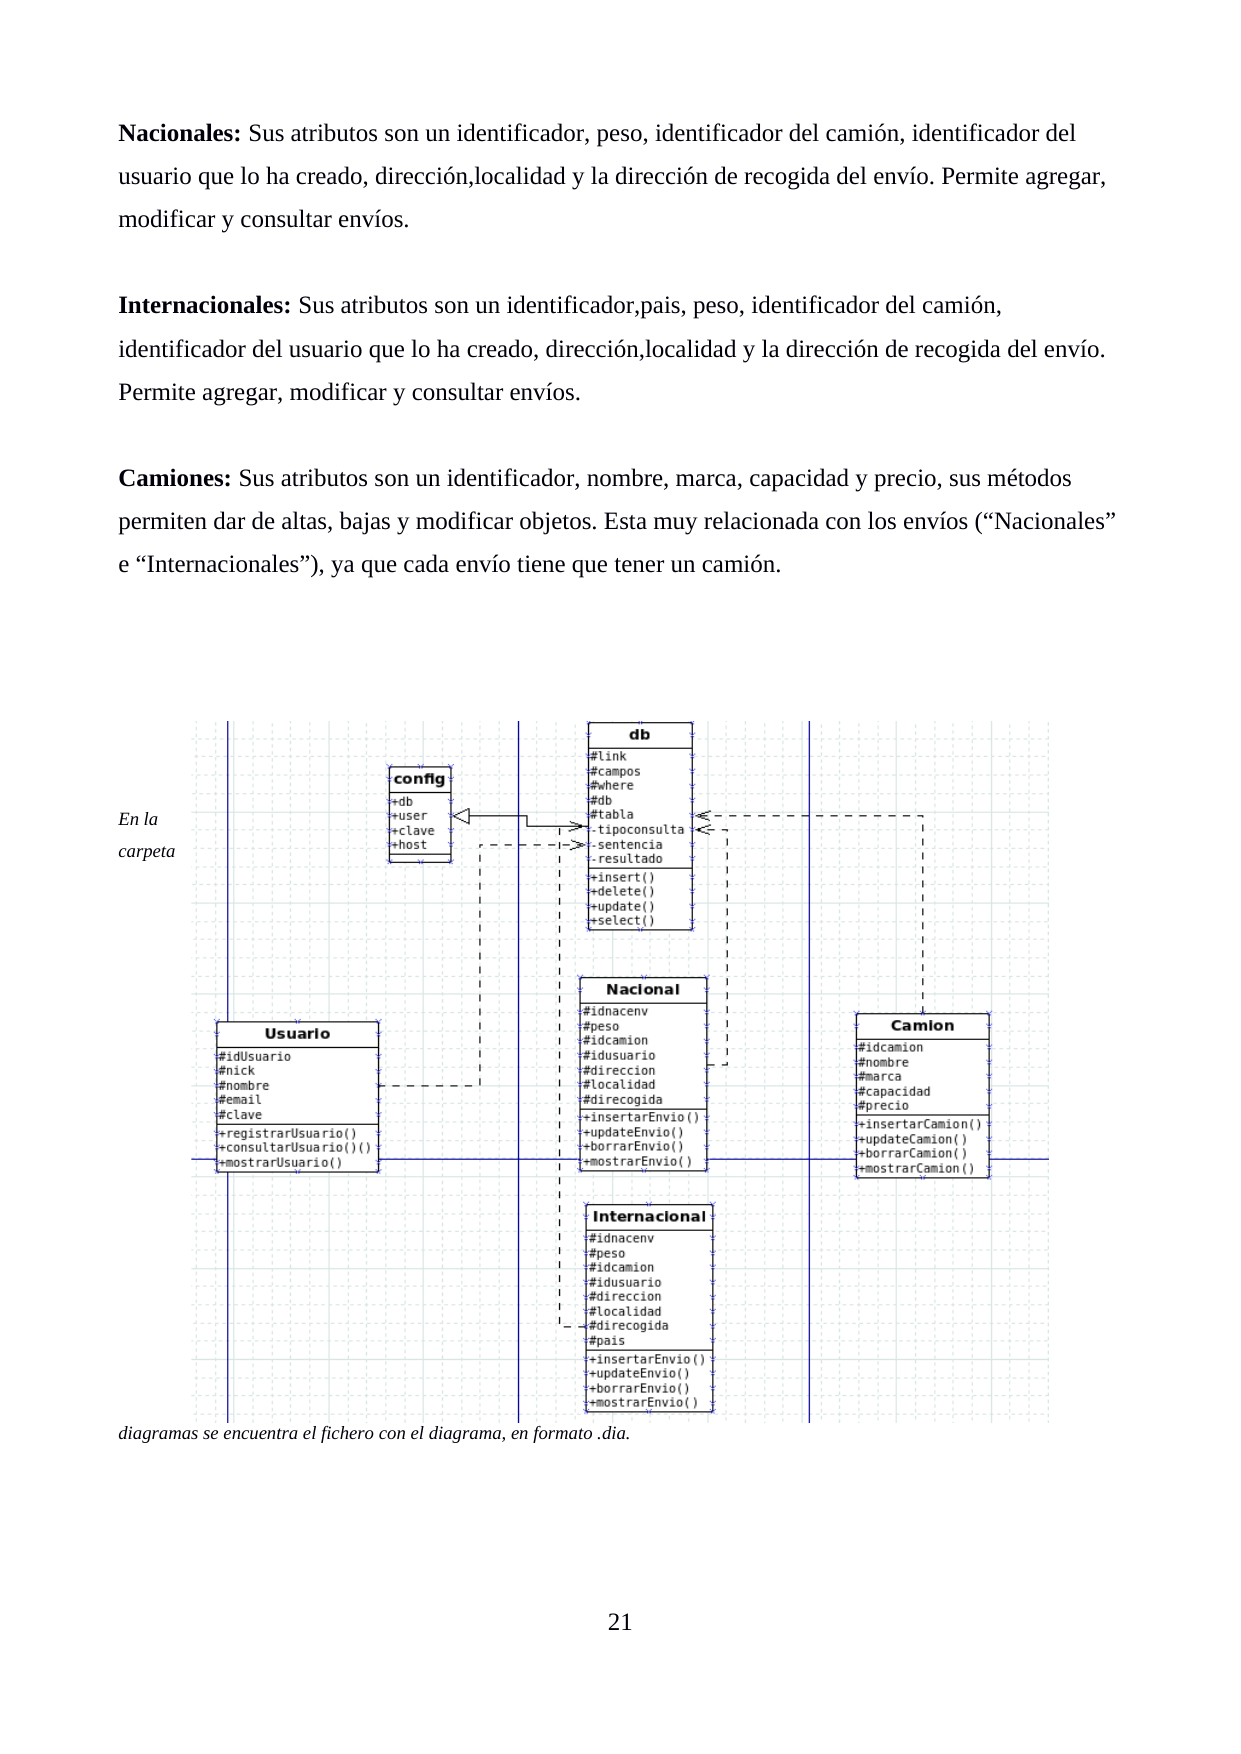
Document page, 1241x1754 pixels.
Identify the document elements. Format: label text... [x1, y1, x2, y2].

text Nacionales: Sus atributos son un identificador, peso, identificador del camión, identificador del usuario que lo ha creado, dirección,localidad y la dirección de recogida del envío. Permite agregar, modificar y consultar envíos. [118, 118, 1122, 233]
text Internacionales: Sus atributos son un identificador,pais, peso, identificador del camión, identificador del usuario que lo ha creado, dirección,localidad y la dirección de recogida del envío. Permite agregar, modificar y consultar envíos. [118, 291, 1122, 406]
picture [191, 721, 1049, 1423]
text Camiones: Sus atributos son un identificador, nombre, marca, capacidad y precio, sus métodos permiten dar de altas, bajas y modificar objetos. Esta muy relacionada con los envíos (“Nacionales” e “Internacionales”), ya que cada envío tiene que tener un camión. [118, 463, 1122, 578]
